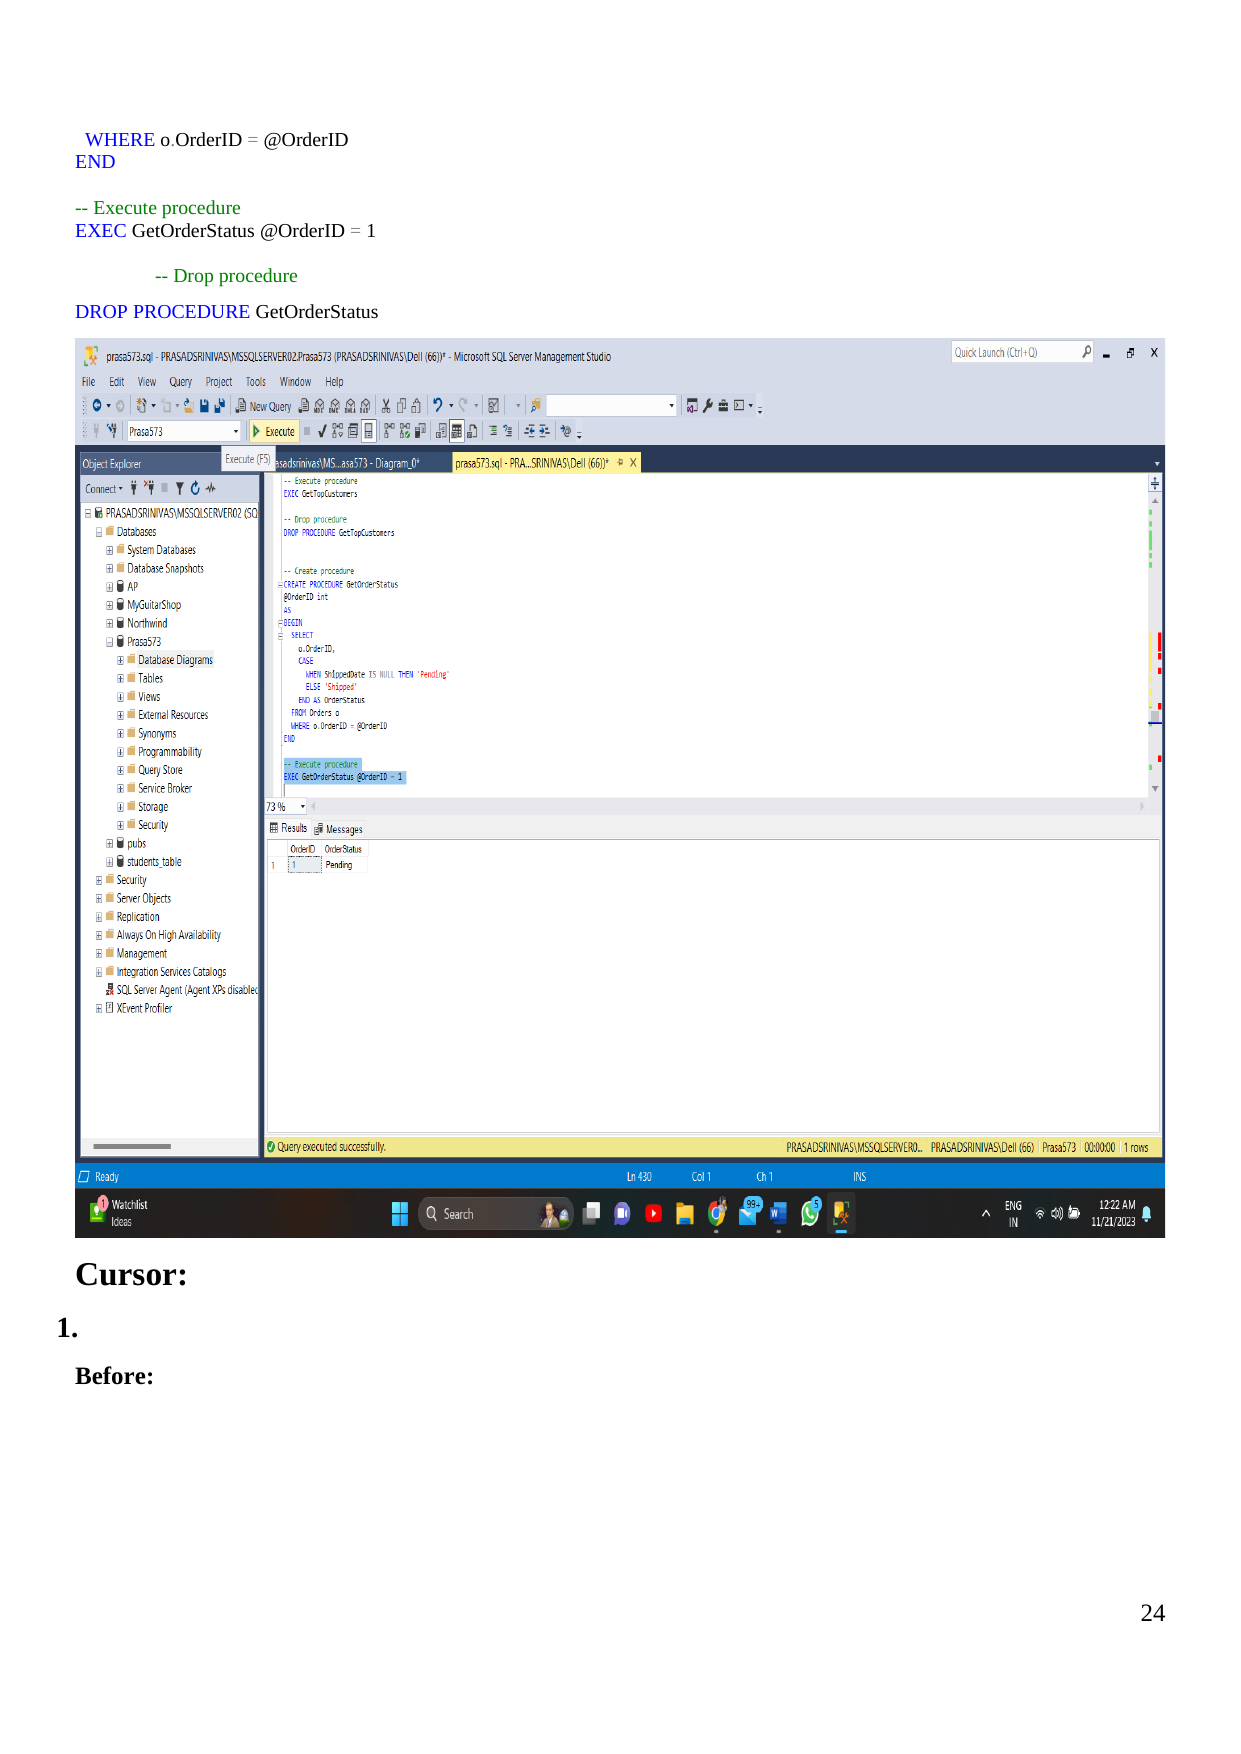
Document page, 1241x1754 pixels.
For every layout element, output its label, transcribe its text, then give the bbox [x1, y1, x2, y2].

text EXEC GetOrderStatus @OrderID = 1 [75, 219, 1165, 242]
text Cursor: [75, 1254, 1165, 1292]
text END [75, 150, 1165, 173]
text -- Execute procedure [75, 196, 1165, 219]
text Before: [75, 1361, 1165, 1390]
text DROP PROCEDURE GetOrderStatus [75, 300, 1165, 322]
text -- Drop procedure [75, 264, 1165, 287]
picture [75, 338, 1166, 1238]
text WHERE o.OrderID = @OrderID [75, 127, 1165, 150]
